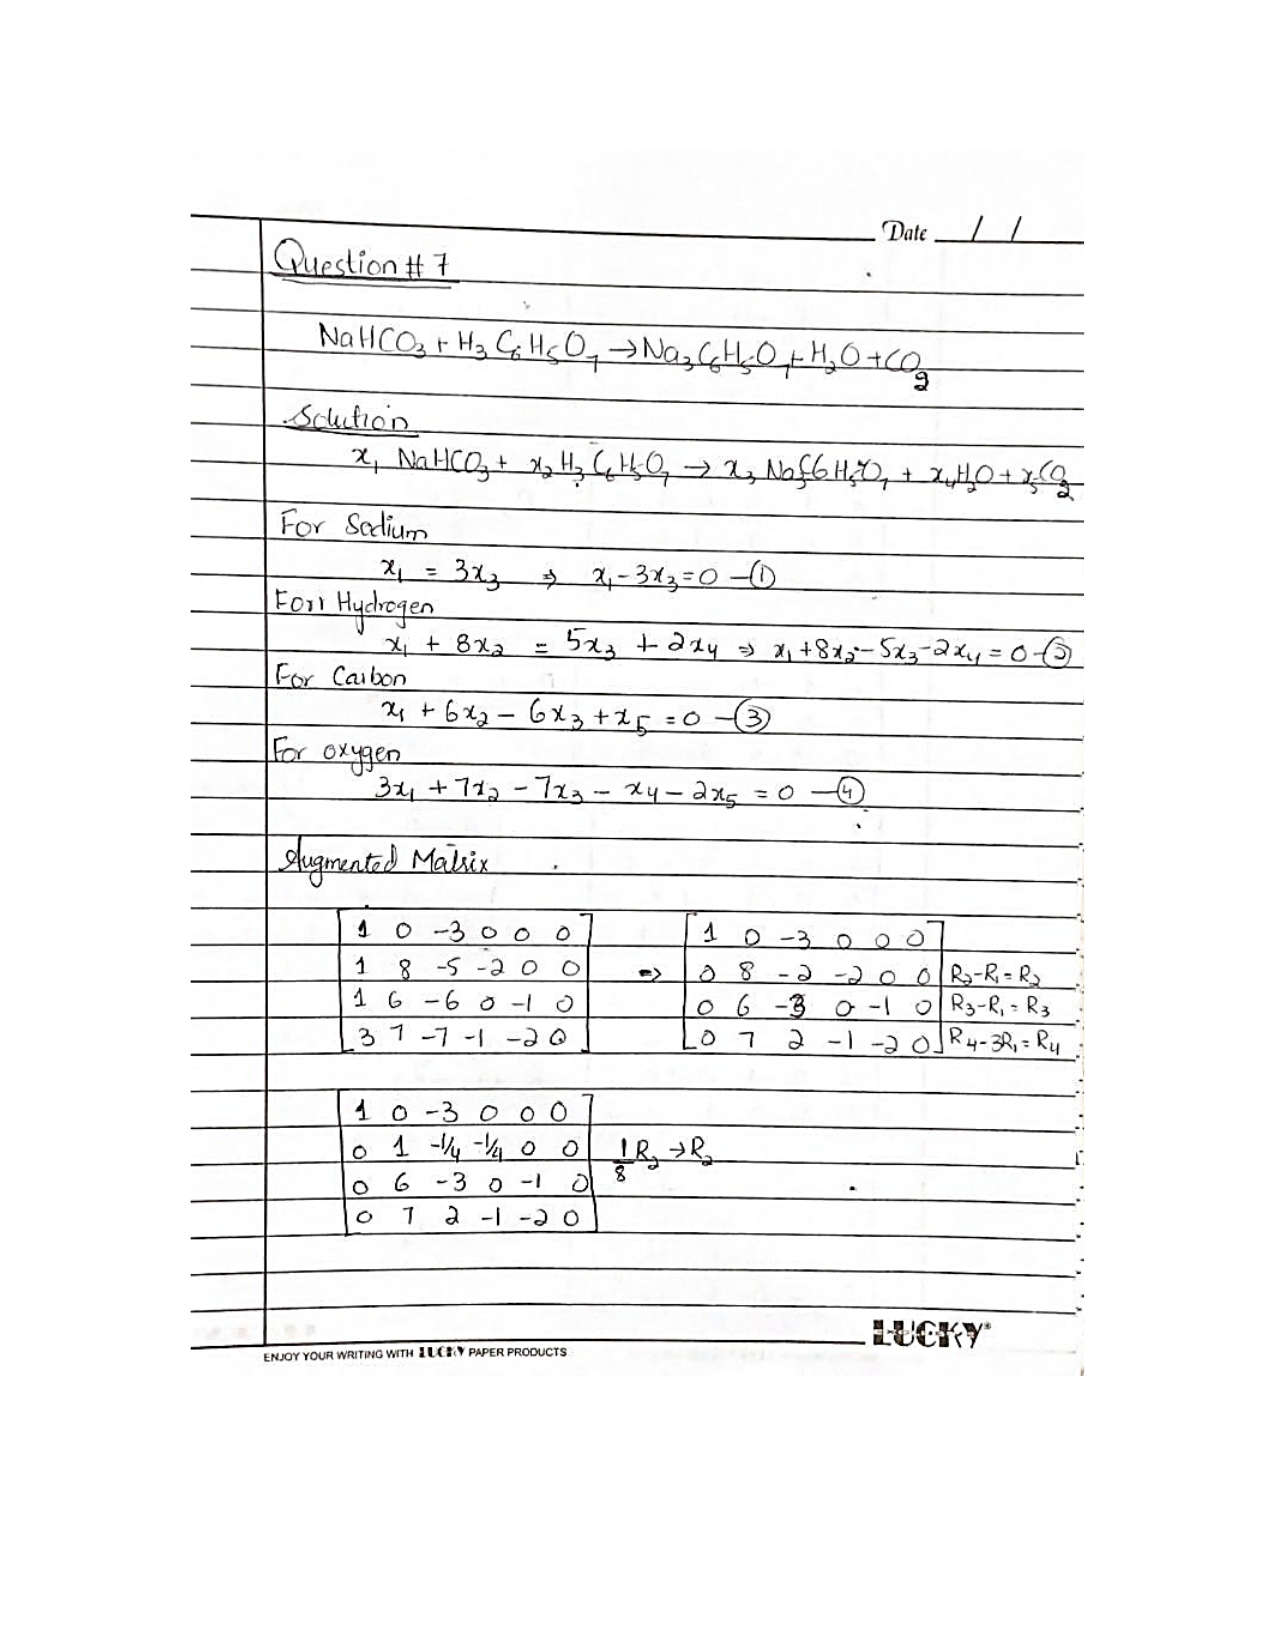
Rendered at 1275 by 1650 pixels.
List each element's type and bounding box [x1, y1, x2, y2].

picture [190, 150, 1085, 1376]
